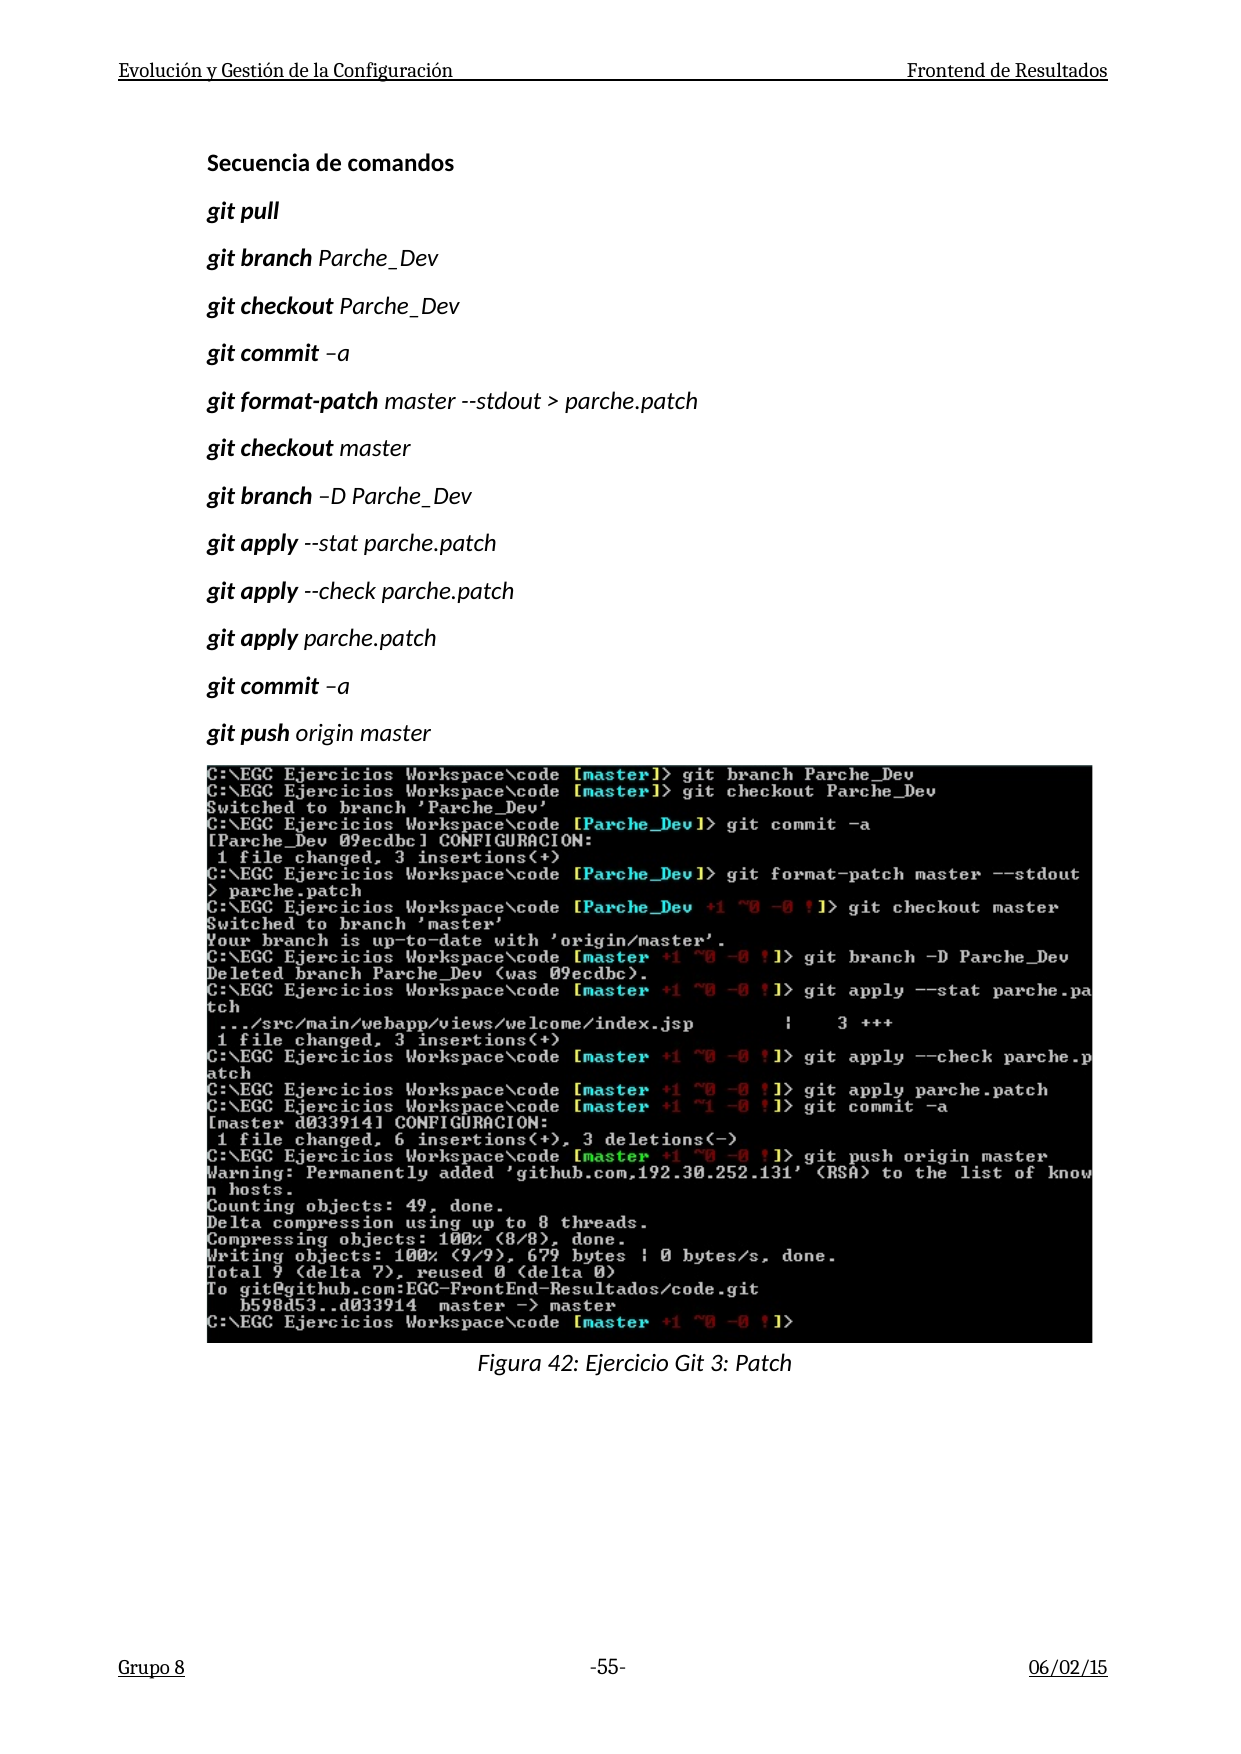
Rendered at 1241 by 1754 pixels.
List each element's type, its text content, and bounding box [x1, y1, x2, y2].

text git checkout Parche_Dev [207, 290, 1063, 321]
text git apply --stat parche.patch [207, 528, 1063, 558]
text git checkout master [207, 433, 1063, 463]
text git apply parche.patch [207, 623, 1063, 653]
text Figura 42: Ejercicio Git 3: Patch [207, 1347, 1063, 1377]
text git format-patch master --stdout > parche.patch [207, 385, 1063, 416]
text git branch Parche_Dev [207, 243, 1063, 273]
text git push origin master [207, 718, 1063, 748]
text git branch –D Parche_Dev [207, 480, 1063, 511]
text git commit –a [207, 338, 1063, 368]
text git commit –a [207, 670, 1063, 701]
text git pull [207, 195, 1063, 226]
text Secuencia de comandos [207, 148, 1063, 178]
picture [206, 765, 1093, 1343]
text git apply --check parche.patch [207, 575, 1063, 606]
